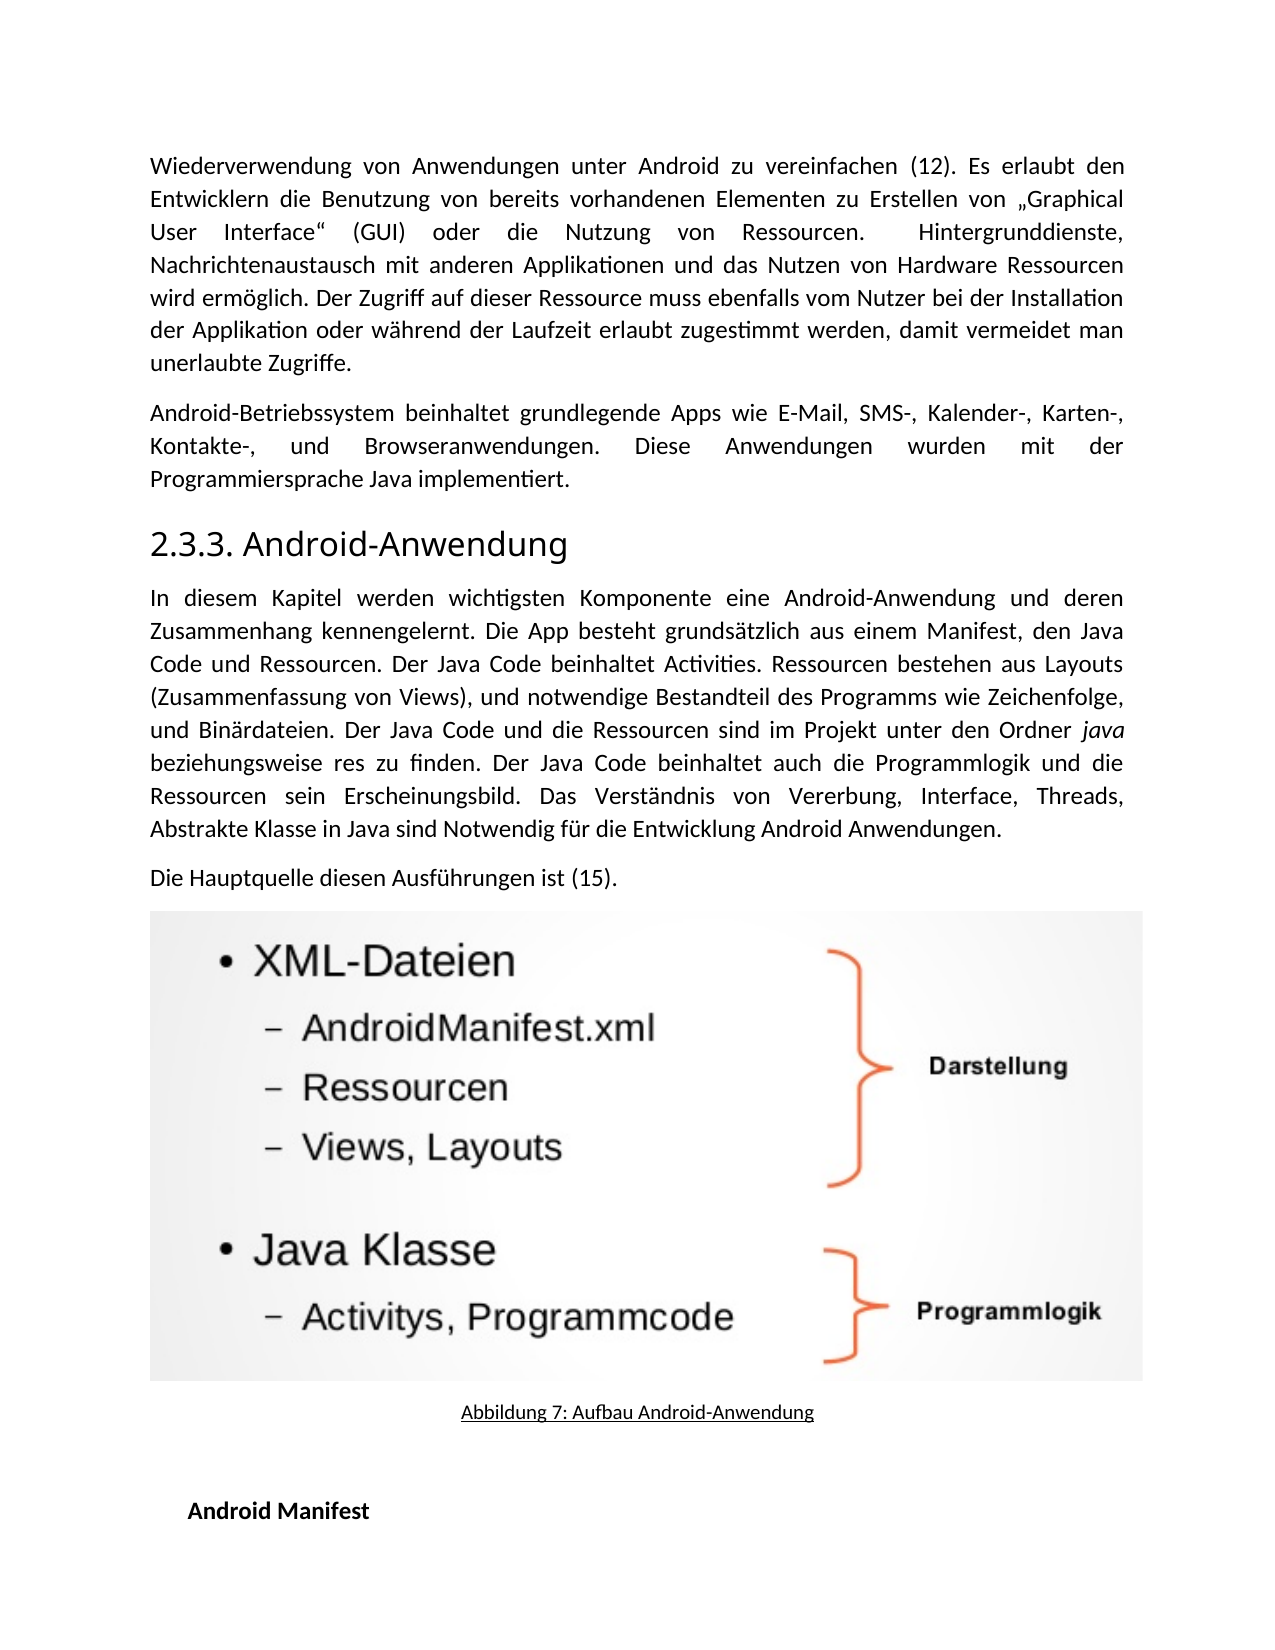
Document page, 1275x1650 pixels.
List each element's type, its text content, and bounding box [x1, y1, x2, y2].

text In diesem Kapitel werden wichtigsten Komponente eine Android-Anwendung und deren Zusammenhang kennengelernt. Die App besteht grundsätzlich aus einem Manifest, den Java Code und Ressourcen. Der Java Code beinhaltet Activities. Ressourcen bestehen aus Layouts (Zusammenfassung von Views), und notwendige Bestandteil des Programms wie Zeichenfolge, und Binärdateien. Der Java Code und die Ressourcen sind im Projekt unter den Ordner java beziehungsweise res zu finden. Der Java Code beinhaltet auch die Programmlogik und die Ressourcen sein Erscheinungsbild. Das Verständnis von Vererbung, Interface, Threads, Abstrakte Klasse in Java sind Notwendig für die Entwicklung Android Anwendungen. [150, 582, 1125, 843]
text Android-Betriebssystem beinhaltet grundlegende Apps wie E-Mail, SMS-, Kalender-, Karten-, Kontakte-, und Browseranwendungen. Diese Anwendungen wurden mit der Programmiersprache Java implementiert. [150, 397, 1125, 493]
text Android Manifest [187, 1495, 1125, 1526]
picture [150, 911, 1143, 1381]
text Abbildung 7: Aufbau Android-Anwendung [150, 1399, 1125, 1425]
subtitle Android-Anwendung [150, 521, 1125, 566]
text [150, 150, 1125, 378]
text Die Hauptquelle diesen Ausführungen ist . [150, 862, 1125, 893]
